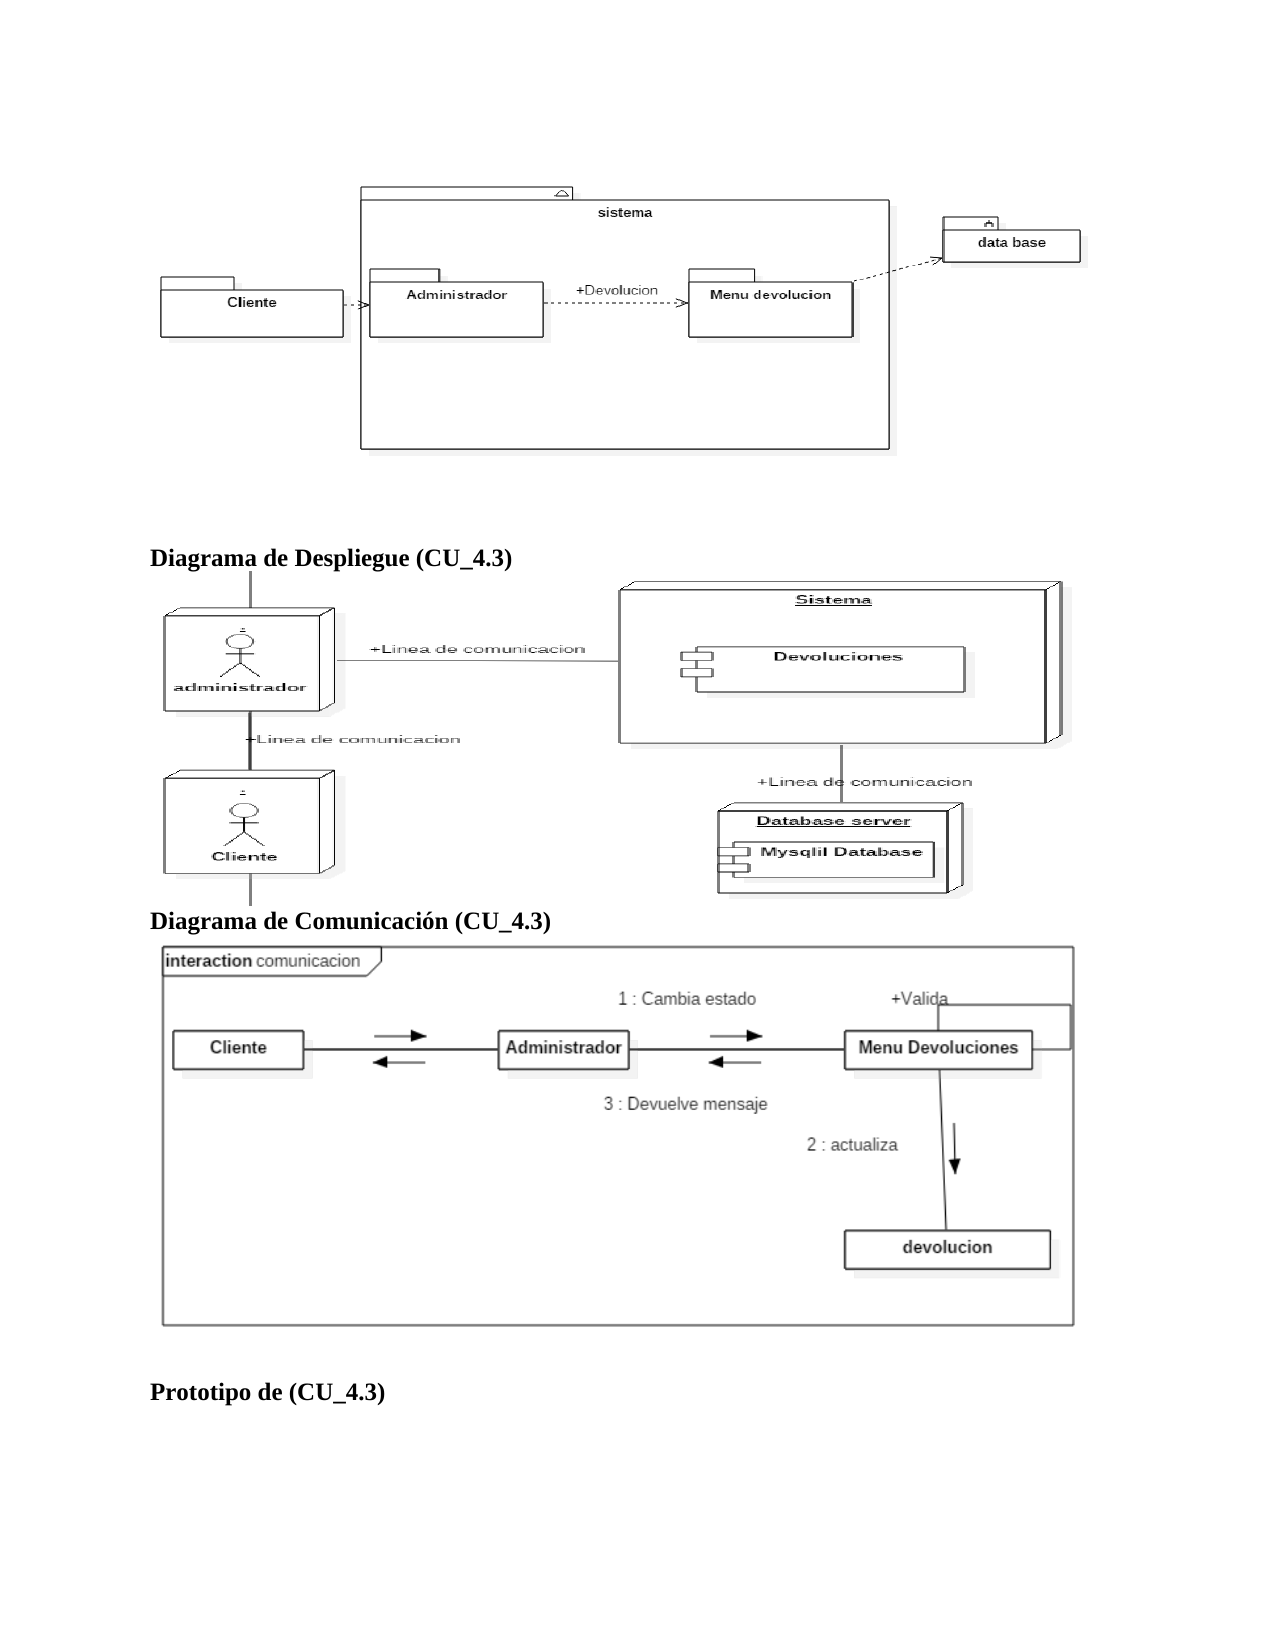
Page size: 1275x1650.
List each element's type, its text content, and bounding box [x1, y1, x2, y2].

text Prototipo de (CU_4.3) [150, 1378, 1125, 1406]
picture [150, 571, 1107, 906]
picture [150, 177, 1126, 485]
text Diagrama de Despliegue (CU_4.3) [150, 543, 1125, 571]
picture [150, 934, 1126, 1378]
text Diagrama de Comunicación (CU_4.3) [150, 906, 1125, 934]
